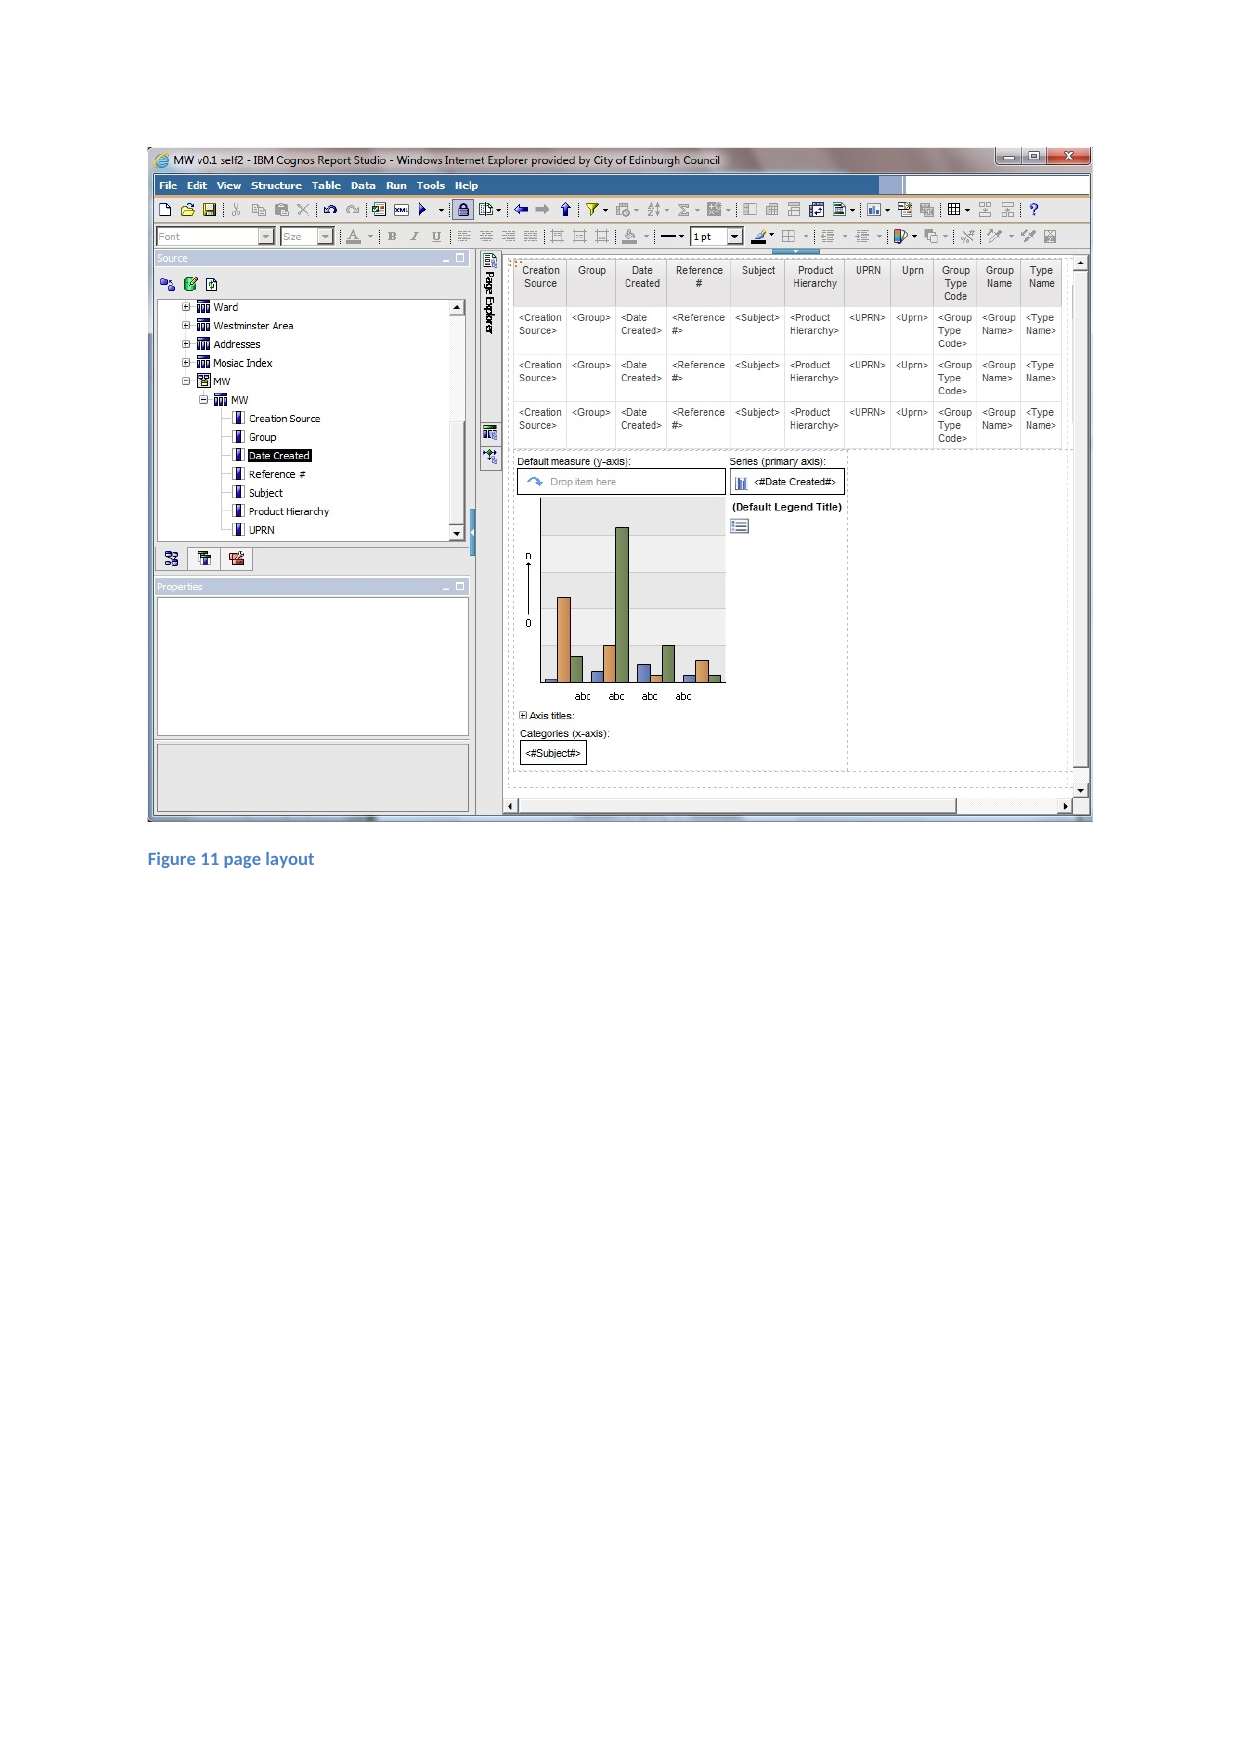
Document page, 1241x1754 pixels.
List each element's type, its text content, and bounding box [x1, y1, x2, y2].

picture [147, 147, 1093, 822]
text Figure 11 page layout [148, 847, 1093, 870]
